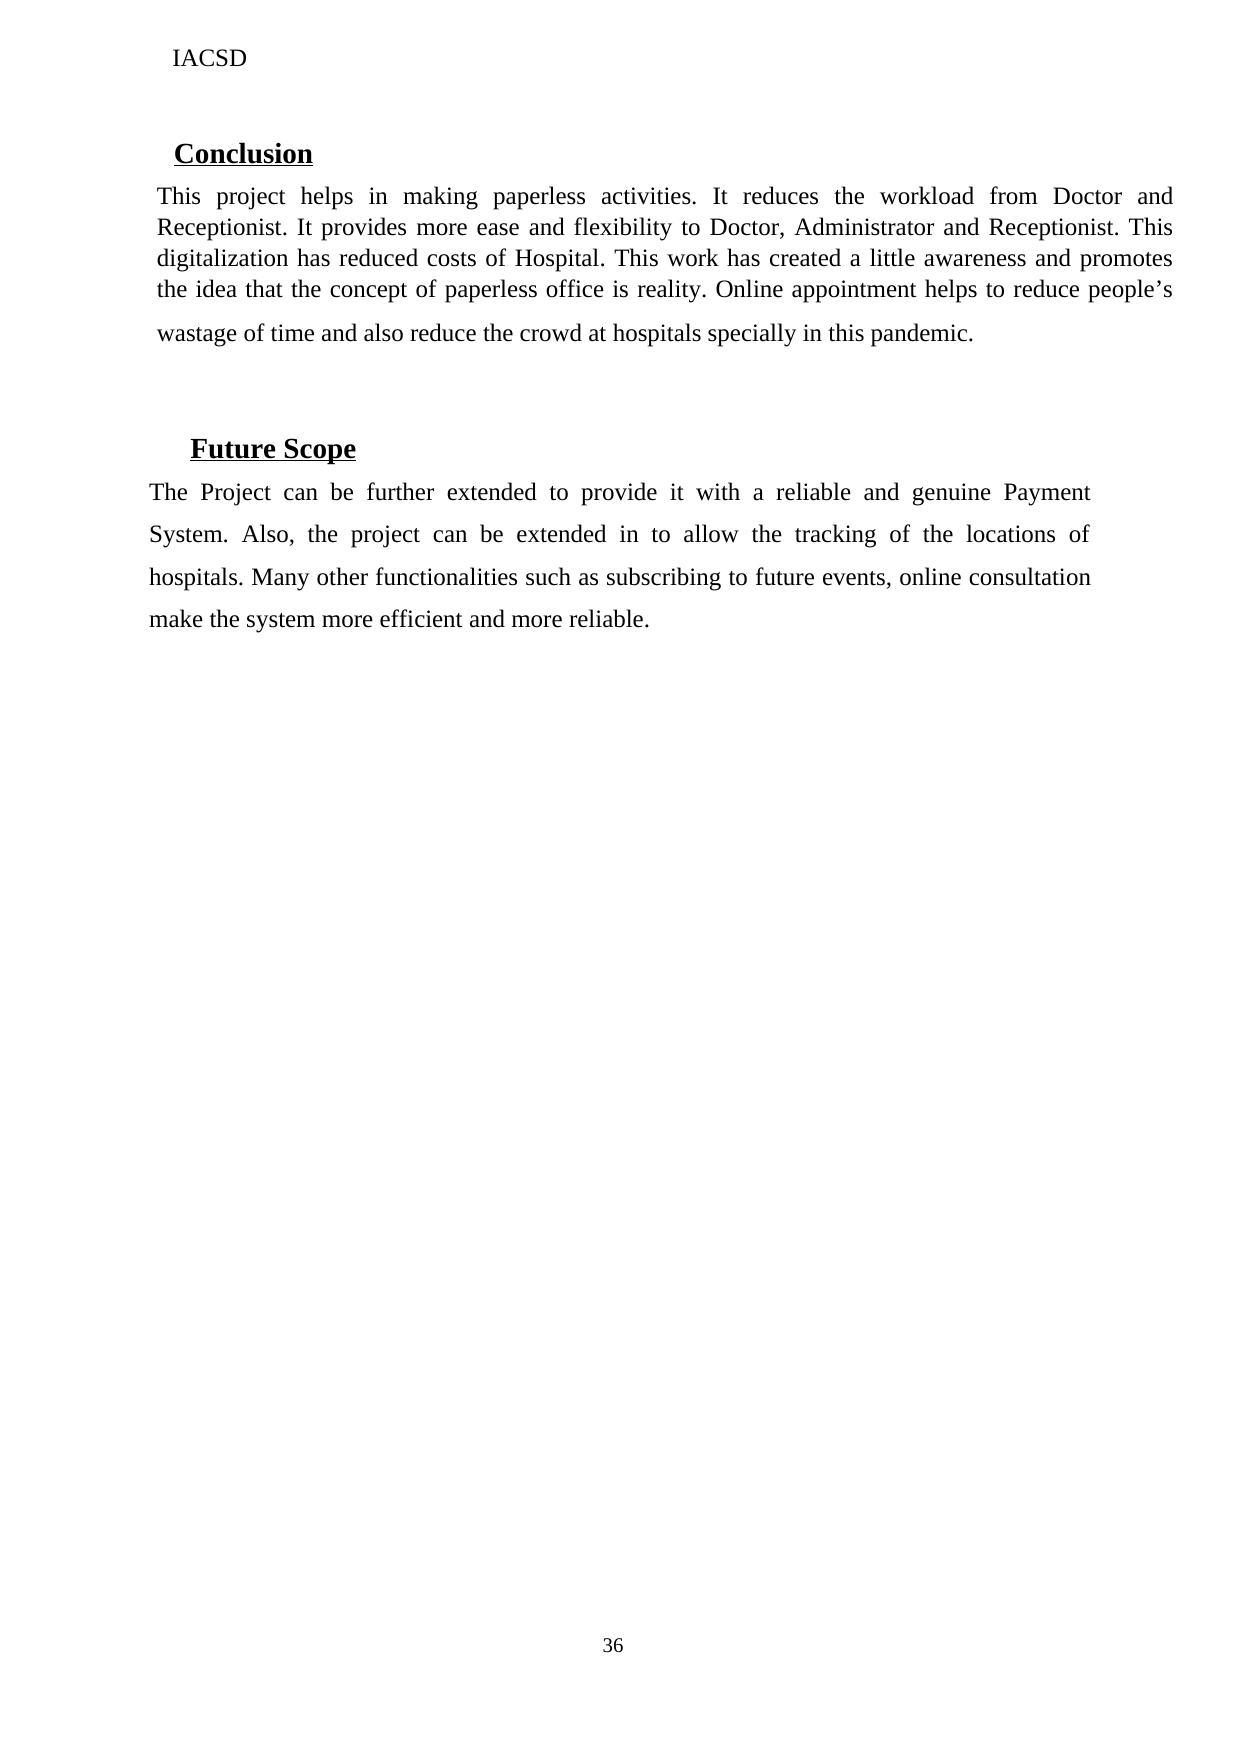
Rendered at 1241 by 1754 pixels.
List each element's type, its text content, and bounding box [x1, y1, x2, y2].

text This project helps in making paperless activities. It reduces the workload from Doctor and Receptionist. It provides more ease and flexibility to Doctor, Administrator and Receptionist. This digitalization has reduced costs of Hospital. This work has created a little awareness and promotes the idea that the concept of paperless office is reality. Online appointment helps to reduce people’s wastage of time and also reduce the crowd at hospitals specially in this pandemic. [157, 181, 1174, 350]
subtitle Future Scope [82, 431, 1174, 464]
text The Project can be further extended to provide it with a reliable and genuine Payment System. Also, the project can be extended in to allow the tracking of the locations of hospitals. Many other functionalities such as subscribing to future events, online consultation make the system more efficient and more reliable. [149, 477, 1092, 633]
subtitle Conclusion [174, 136, 1174, 169]
